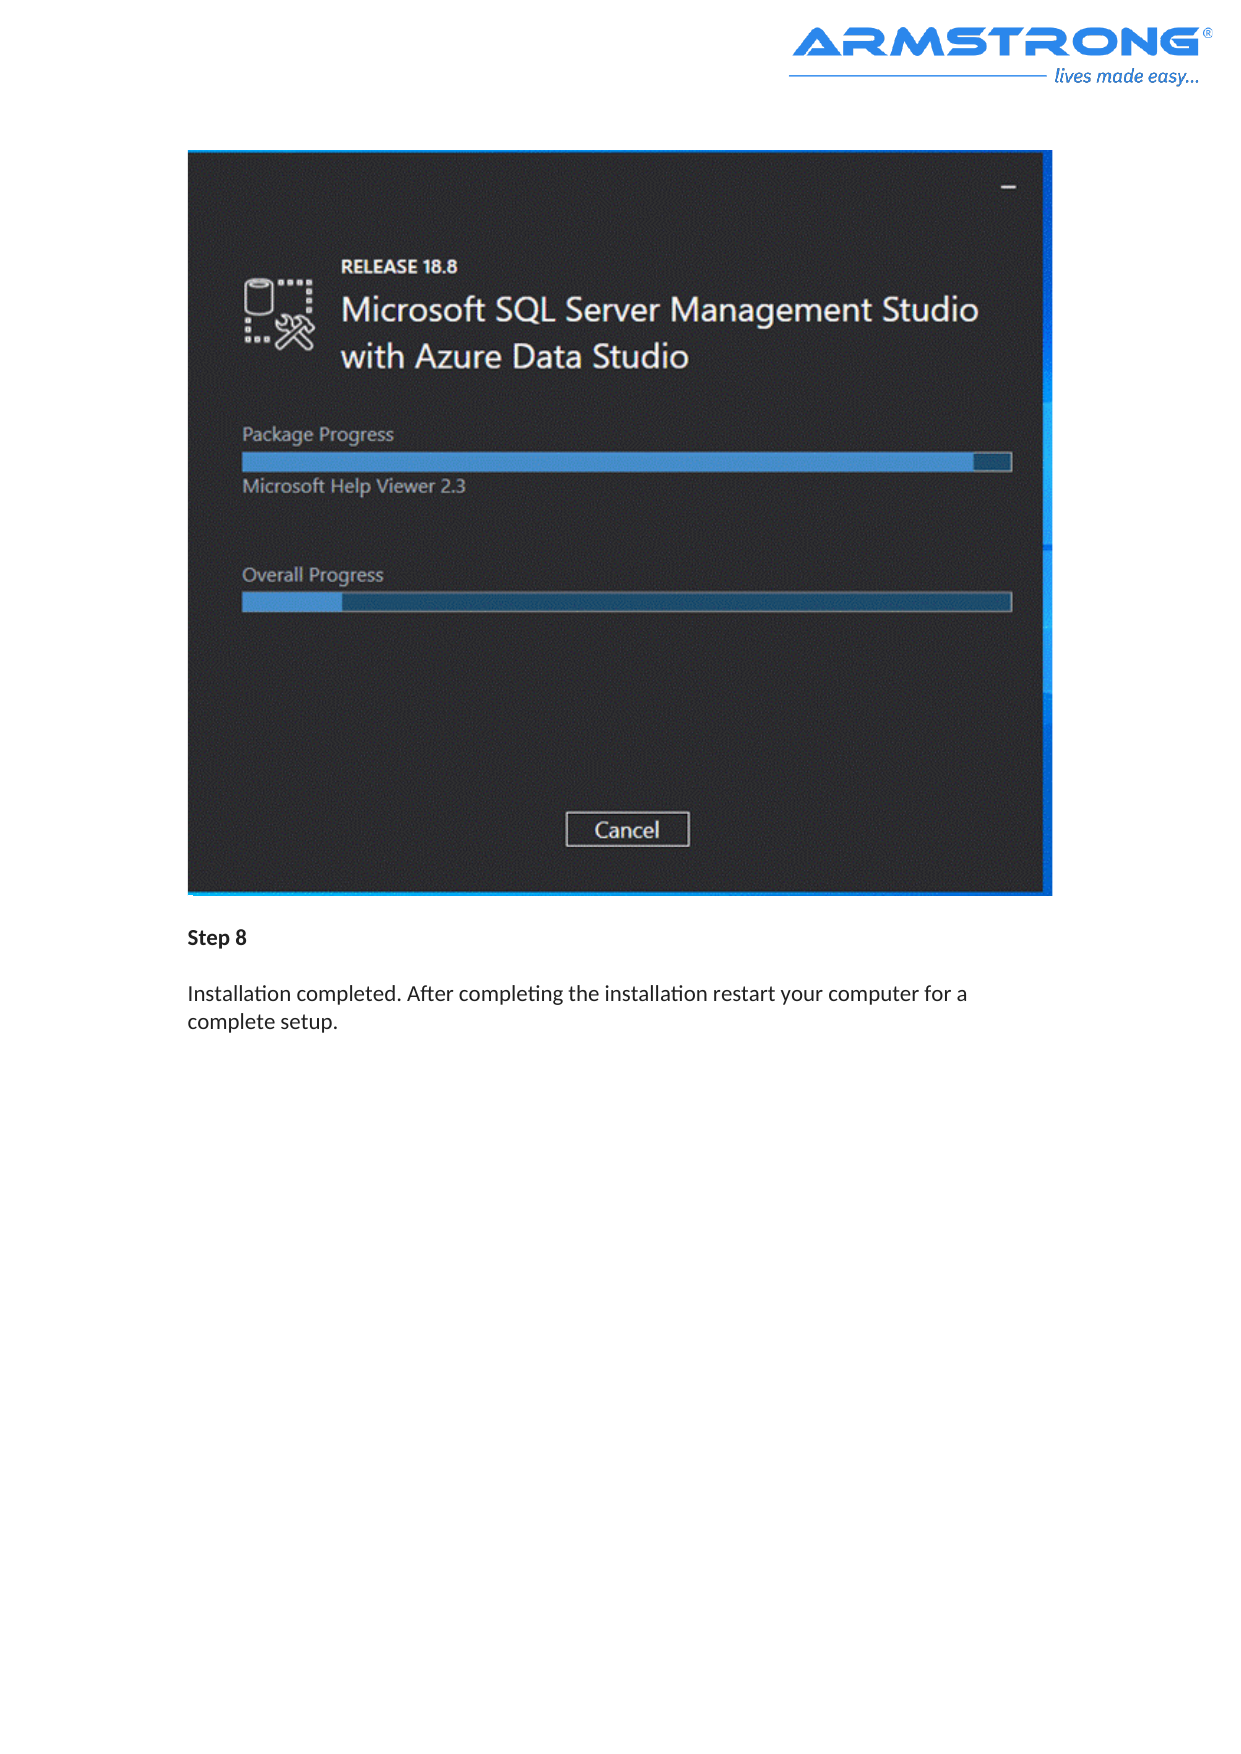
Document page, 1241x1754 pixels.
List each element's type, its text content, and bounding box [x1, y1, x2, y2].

text Step 8 [187, 923, 1053, 951]
text Installation completed. After completing the installation restart your computer for a complete setup. [187, 979, 1053, 1036]
picture [187, 150, 1053, 896]
picture [788, 27, 1213, 87]
